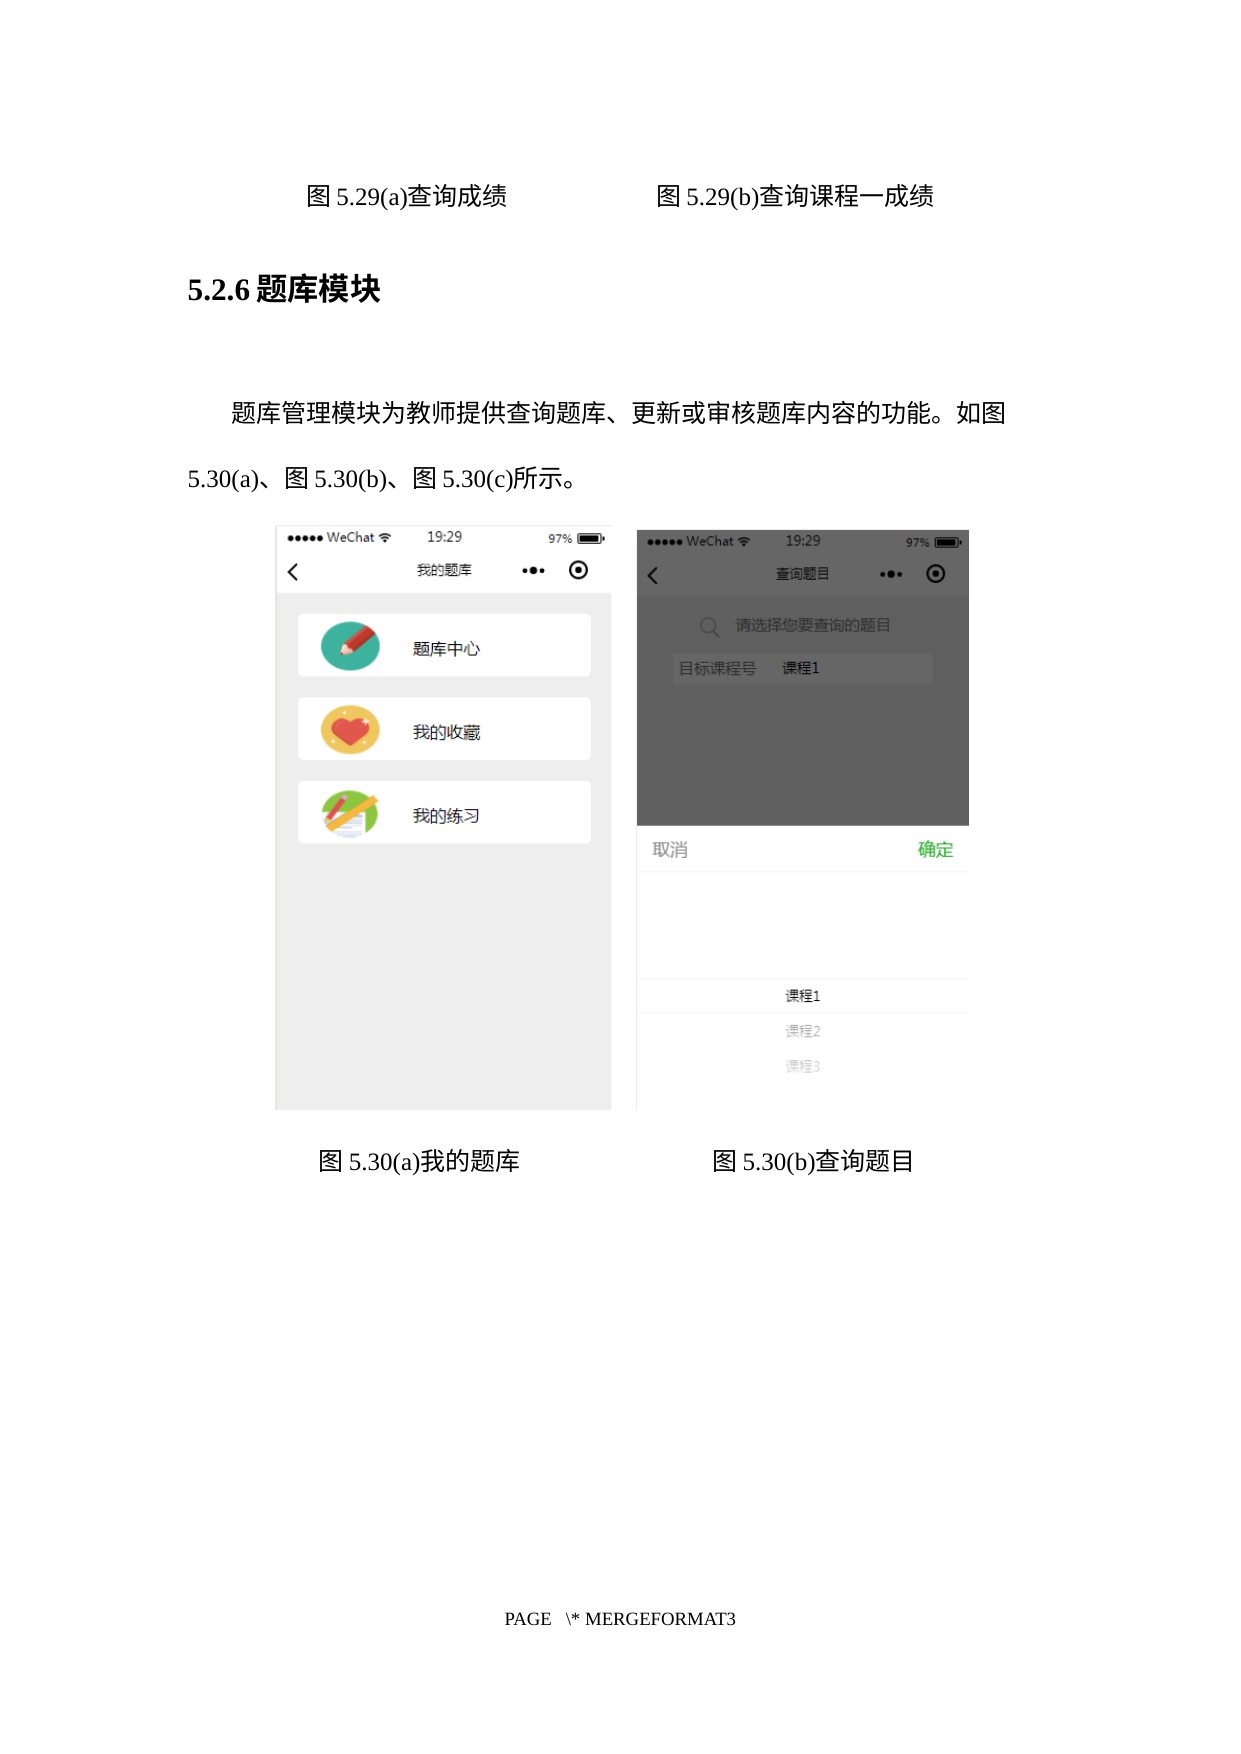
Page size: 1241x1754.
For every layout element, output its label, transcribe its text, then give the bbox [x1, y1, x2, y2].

text 图5.29(a)查询成绩 图5.29(b)查询课程一成绩 [187, 162, 1053, 227]
picture [636, 529, 969, 1110]
text 题库管理模块为教师提供查询题库、更新或审核题库内容的功能。如图5.30(a)、图5.30(b)、图5.30(c)所示。 [187, 379, 1053, 509]
picture [275, 525, 612, 1110]
subtitle 5.2.6题库模块 [187, 254, 1053, 319]
text 图5.30(a)我的题库 图5.30(b)查询题目 [275, 1127, 1053, 1192]
